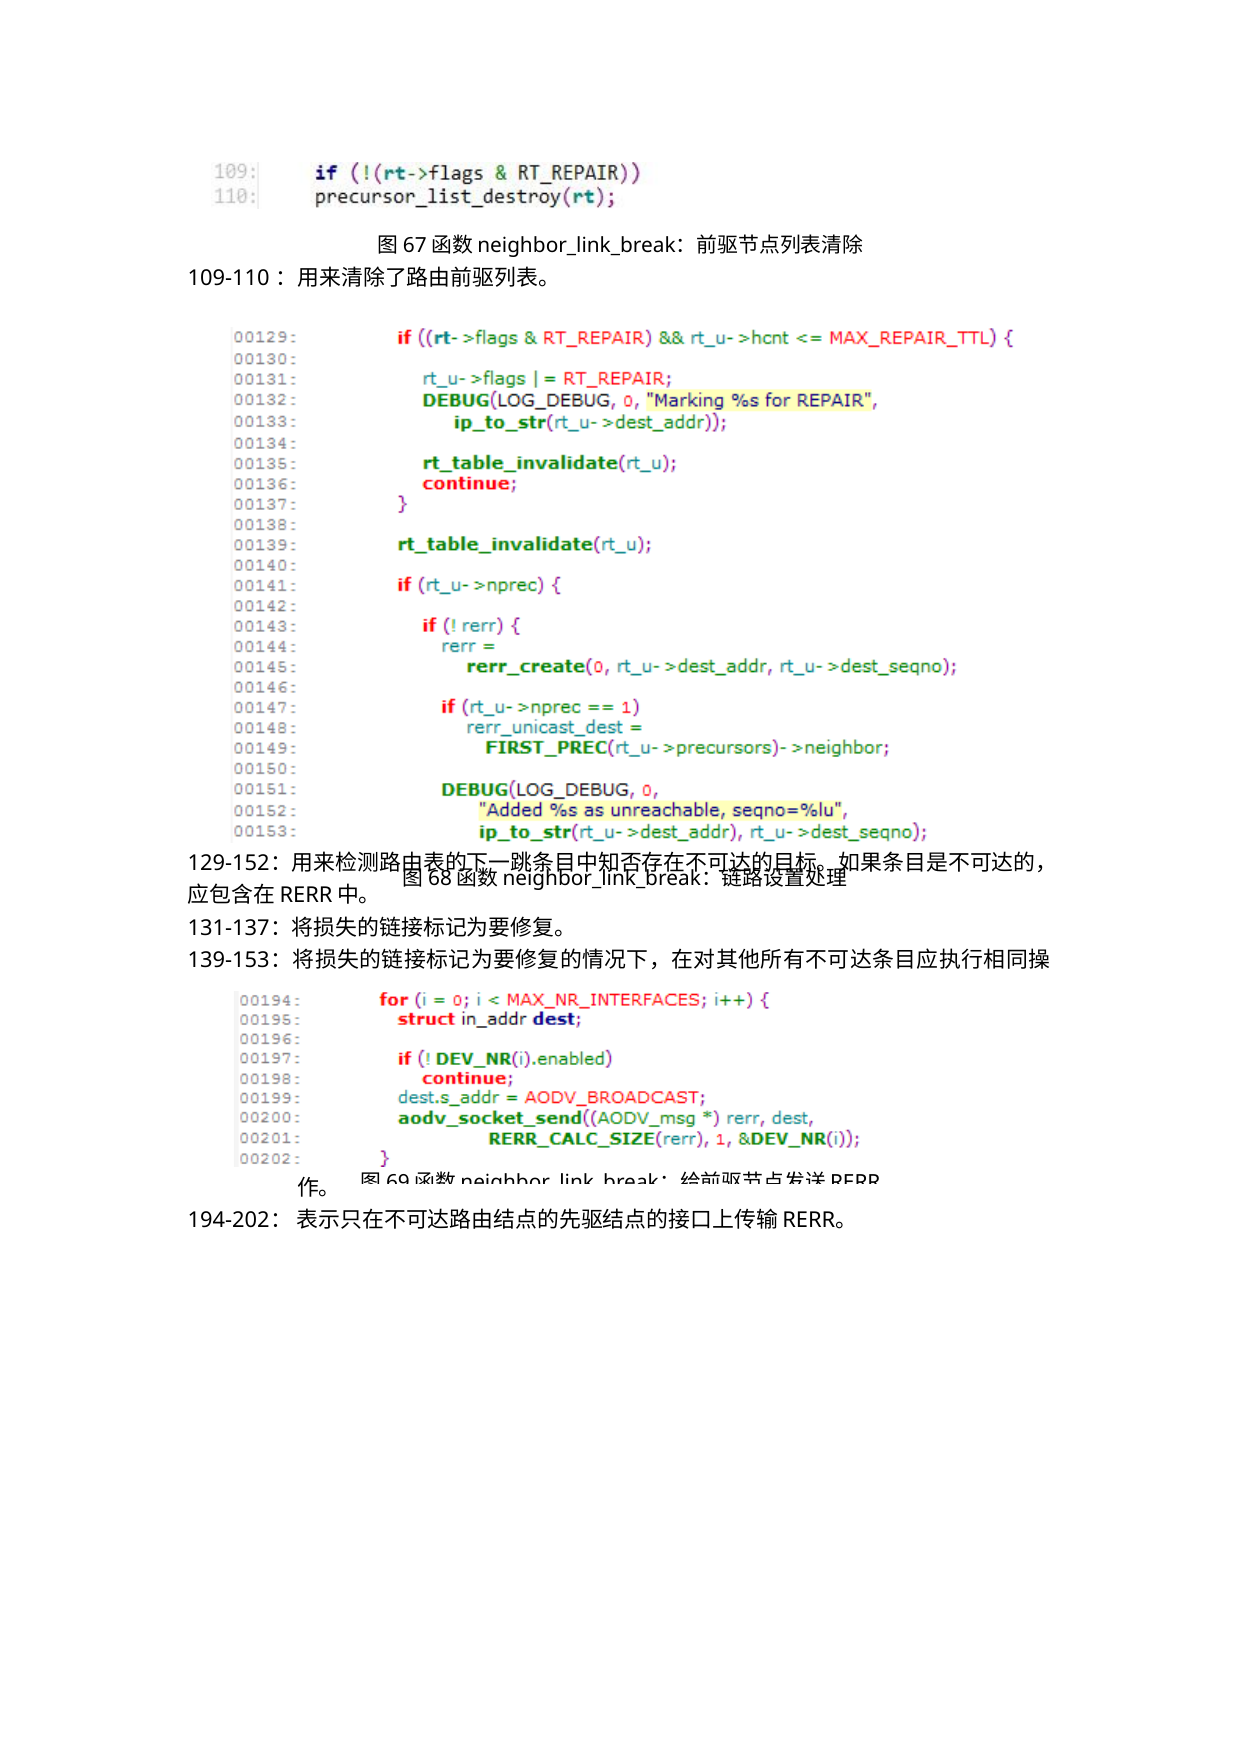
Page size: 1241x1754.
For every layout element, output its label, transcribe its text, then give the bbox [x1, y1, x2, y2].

picture [210, 162, 1030, 209]
text 131-137：将损失的链接标记为要修复。 [187, 909, 1053, 942]
text 应包含在RERR中。 [187, 877, 1053, 909]
text 图 67 函数neighbor_link_break：前驱节点列表清除 [187, 227, 1053, 259]
text 109-110 ：用来清除了路由前驱列表。 [187, 259, 1053, 292]
picture [233, 991, 861, 1167]
picture [230, 327, 1019, 843]
text 194-202： 表示只在不可达路由结点的先驱结点的接口上传输RERR。 [187, 1202, 1053, 1234]
